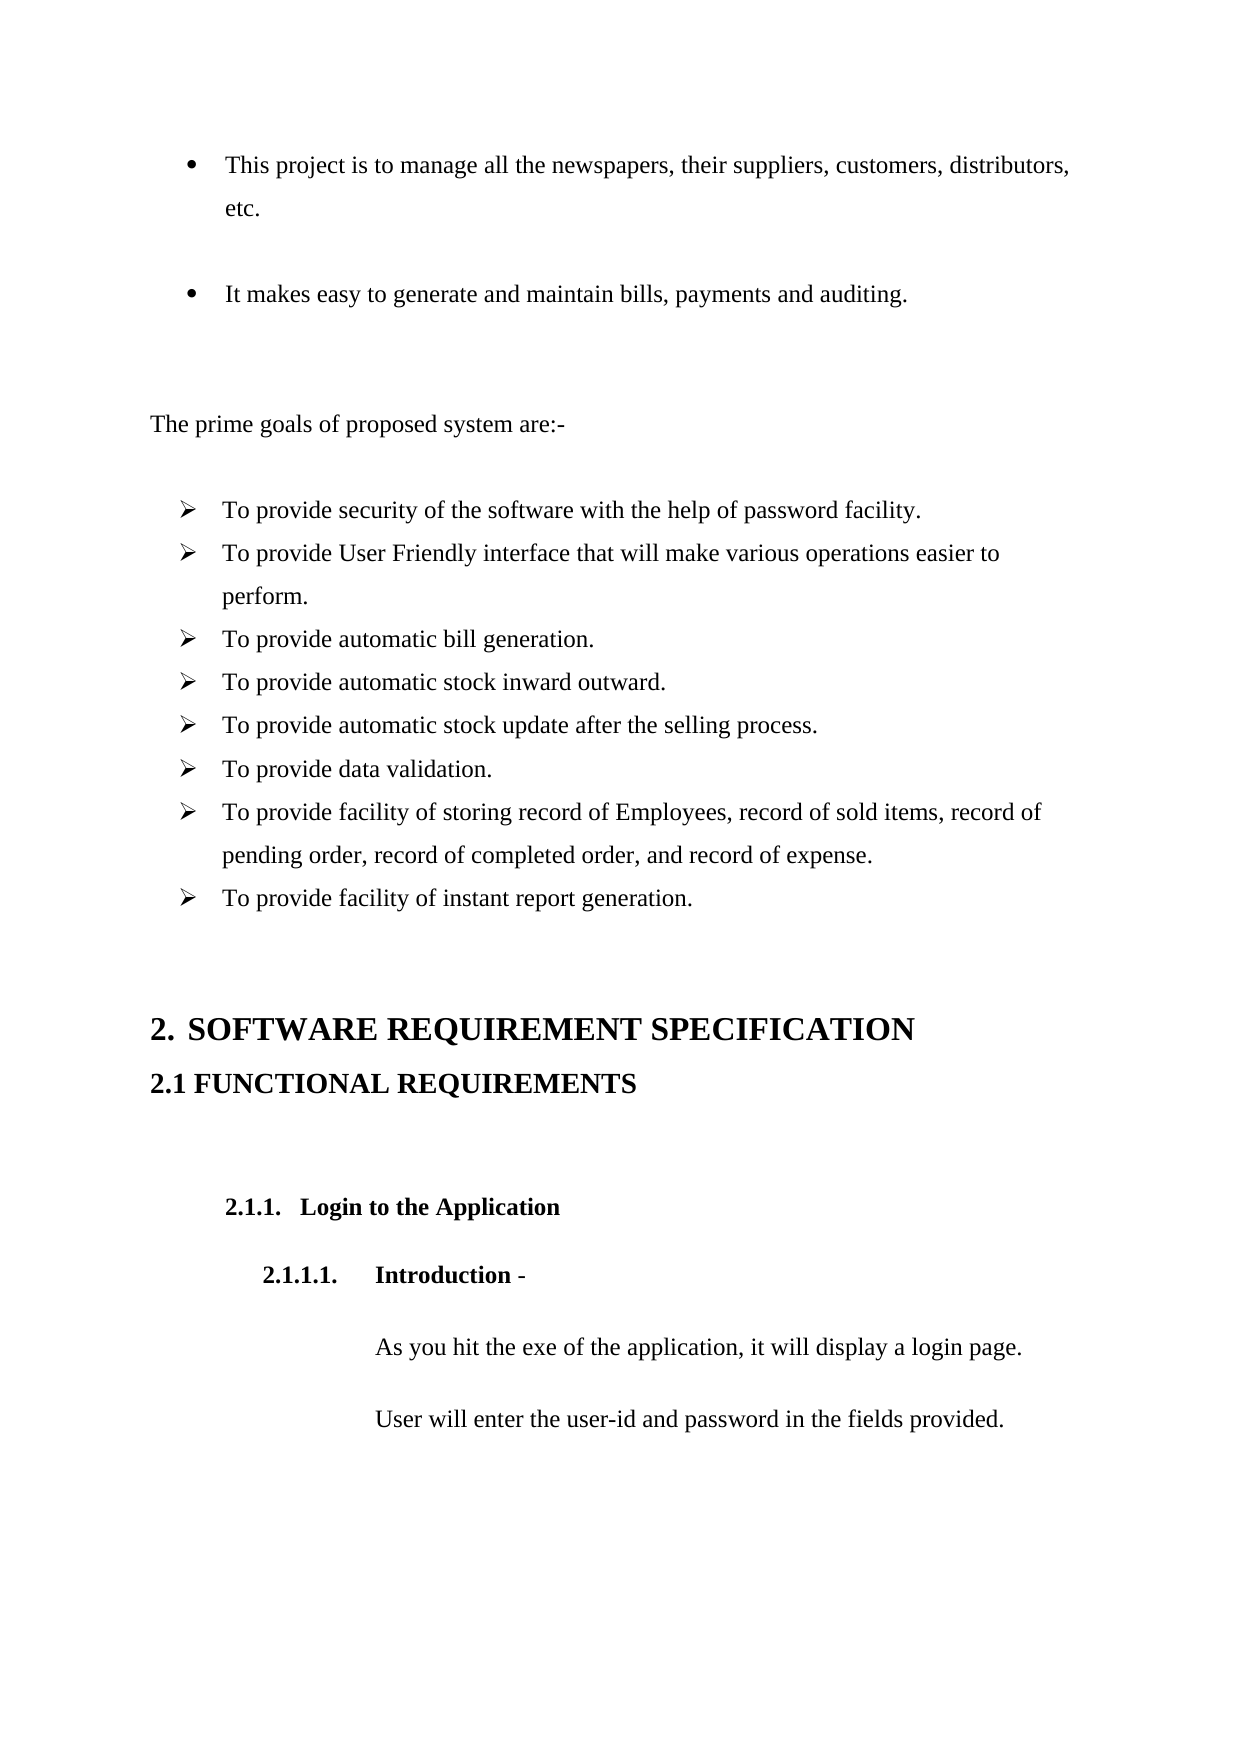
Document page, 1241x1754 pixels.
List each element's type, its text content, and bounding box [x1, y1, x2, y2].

text 2.1 FUNCTIONAL REQUIREMENTS [150, 1066, 1090, 1100]
list To provide facility of instant report generation. [178, 883, 1090, 912]
text As you hit the exe of the application, it will display a login page. [300, 1332, 1090, 1361]
subtitle SOFTWARE REQUIREMENT SPECIFICATION [150, 1009, 1090, 1047]
list It makes easy to generate and maintain bills, payments and auditing. [187, 279, 1090, 308]
list To provide User Friendly interface that will make various operations easier to perform. [178, 538, 1090, 610]
subtitle Login to the Application [225, 1192, 1090, 1221]
text The prime goals of proposed system are:- [150, 409, 1090, 437]
list To provide security of the software with the help of password facility. [178, 495, 1090, 524]
list To provide data validation. [178, 754, 1090, 782]
list To provide automatic stock inward outward. [178, 667, 1090, 696]
subtitle Introduction - [262, 1260, 1090, 1289]
list To provide automatic stock update after the selling process. [178, 711, 1090, 739]
list To provide automatic bill generation. [178, 624, 1090, 653]
list To provide facility of storing record of Employees, record of sold items, record of pending order, record of completed order, and record of expense. [178, 797, 1090, 869]
list This project is to manage all the newspapers, their suppliers, customers, distributors, etc. [187, 150, 1090, 222]
text User will enter the user-id and password in the fields provided. [300, 1404, 1090, 1433]
